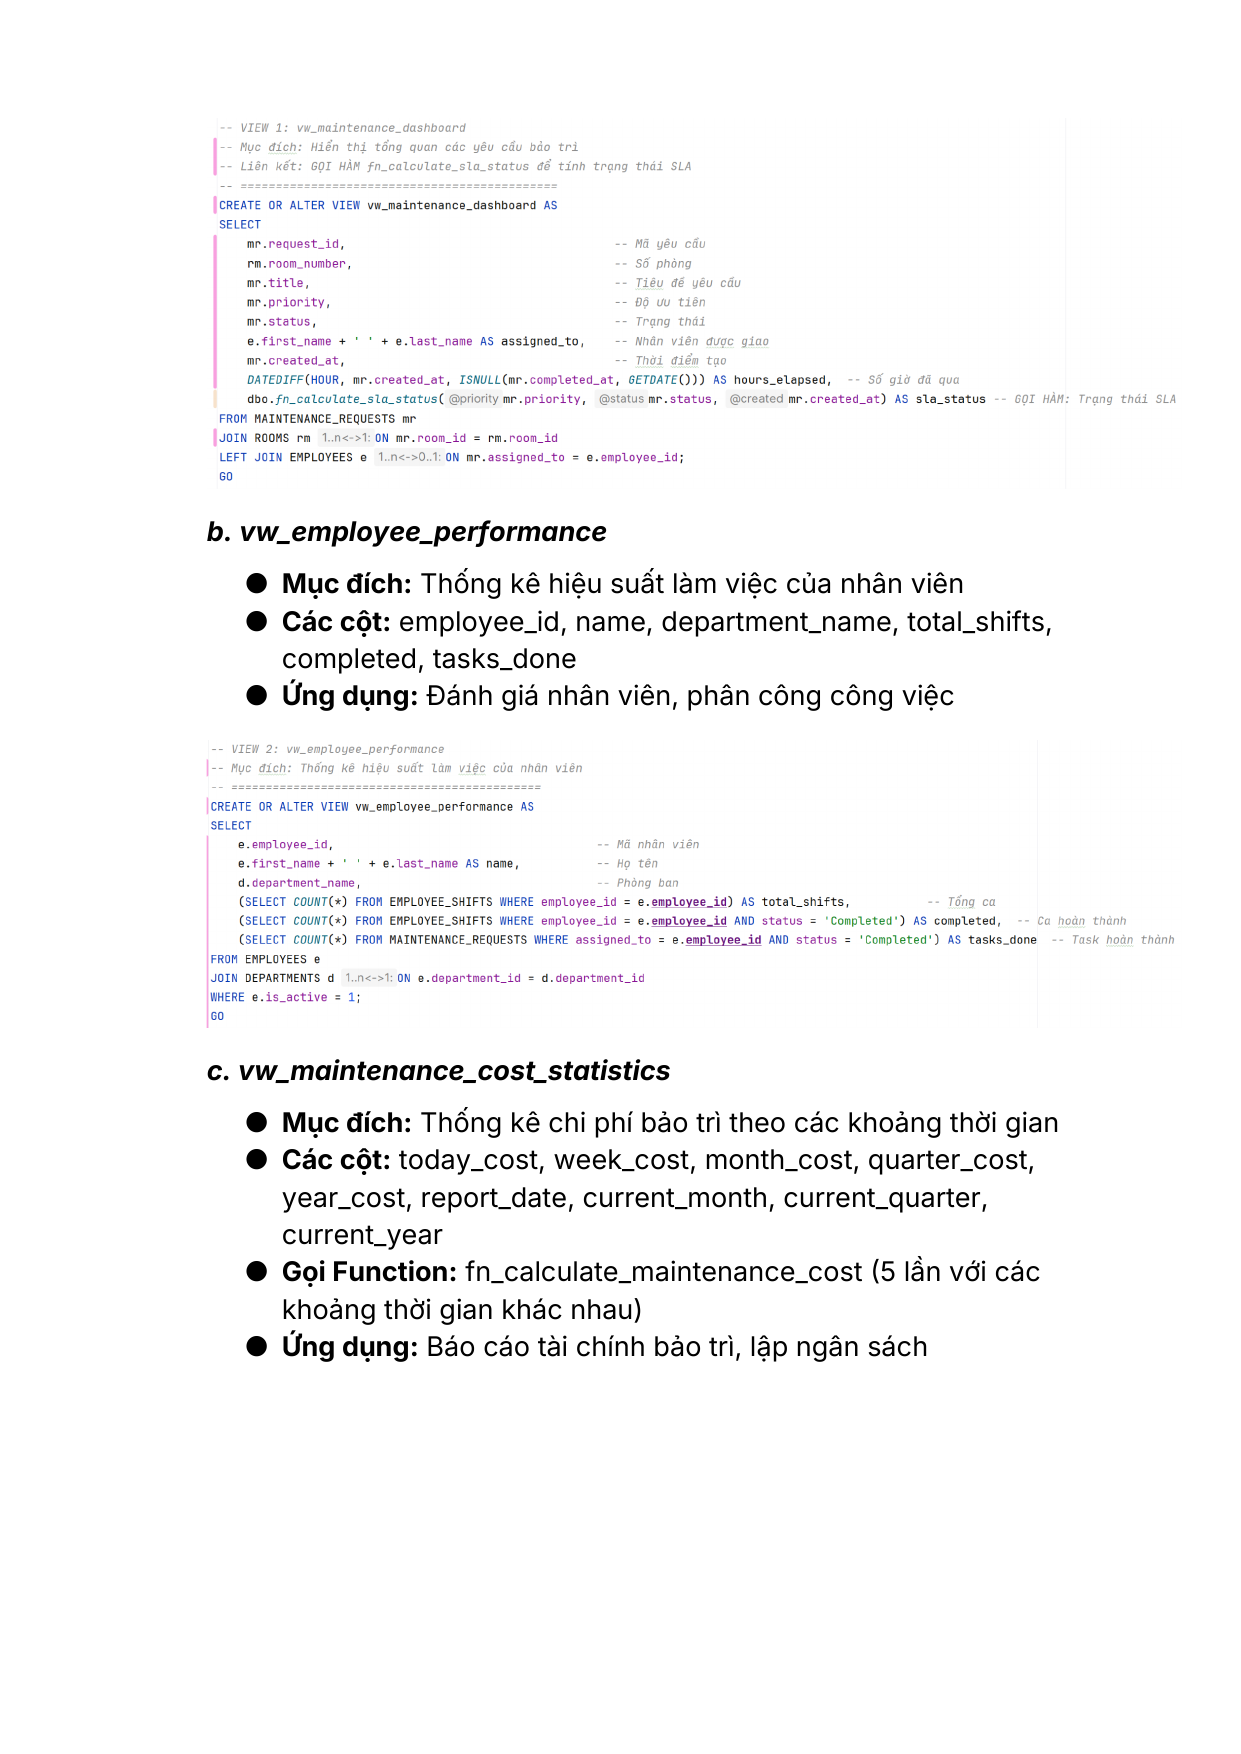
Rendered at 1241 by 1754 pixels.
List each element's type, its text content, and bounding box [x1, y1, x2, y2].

list Ứng dụng: Báo cáo tài chính bảo trì, lập ngân sách [244, 1330, 1137, 1363]
list Gọi Function: fn_calculate_maintenance_cost (5 lần với các khoảng thời gian khác nhau) [244, 1256, 1137, 1326]
subtitle b. vw_employee_performance [207, 515, 1137, 548]
list Mục đích: Thống kê hiệu suất làm việc của nhân viên [244, 567, 1137, 600]
subtitle c. vw_maintenance_cost_statistics [207, 1054, 1137, 1087]
list Các cột: employee_id, name, department_name, total_shifts, completed, tasks_done [244, 605, 1137, 675]
list Mục đích: Thống kê chi phí bảo trì theo các khoảng thời gian [244, 1106, 1137, 1139]
picture [206, 118, 1182, 489]
picture [206, 740, 1182, 1028]
list Các cột: today_cost, week_cost, month_cost, quarter_cost, year_cost, report_date, current_month, current_quarter, current_year [244, 1143, 1137, 1251]
list Ứng dụng: Đánh giá nhân viên, phân công công việc [244, 679, 1137, 712]
